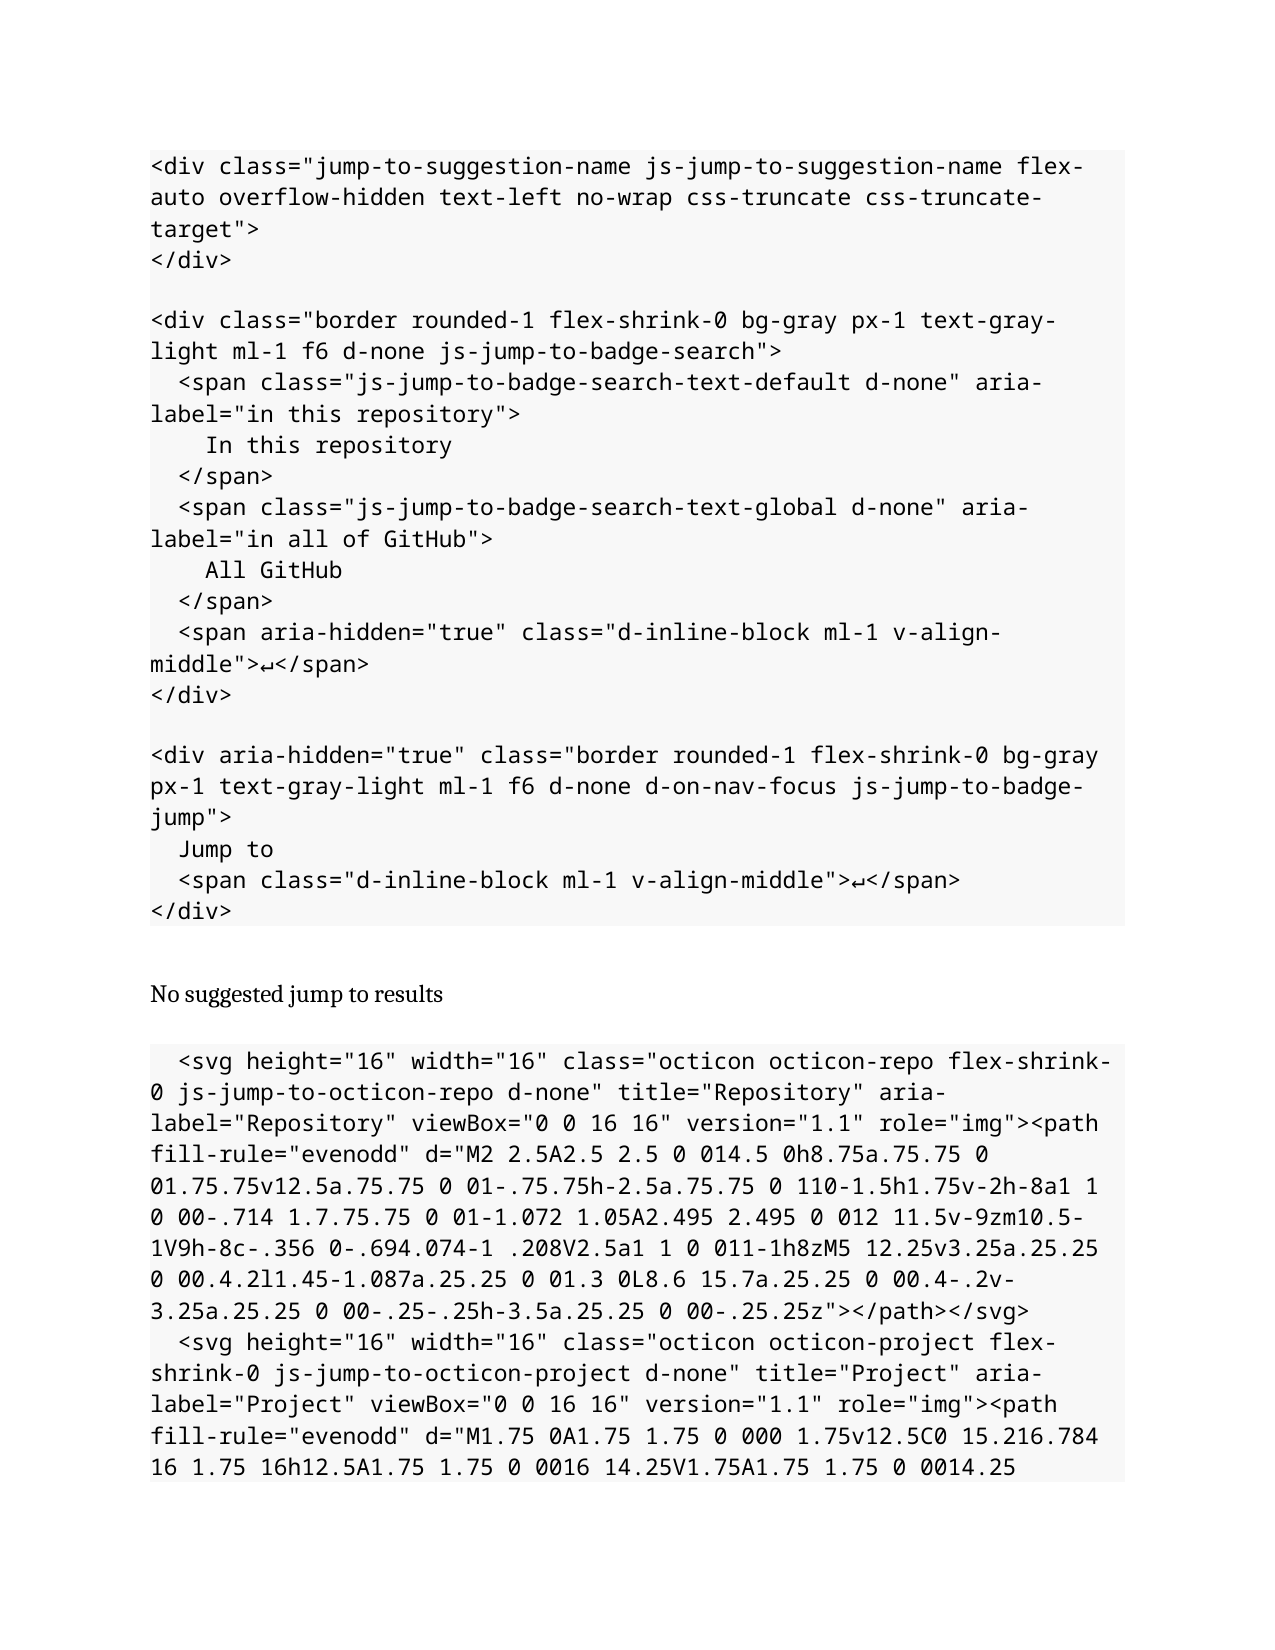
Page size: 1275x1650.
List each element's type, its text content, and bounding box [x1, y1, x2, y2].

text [150, 150, 1125, 926]
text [150, 1044, 1125, 1482]
text No suggested jump to results [150, 979, 1125, 1008]
